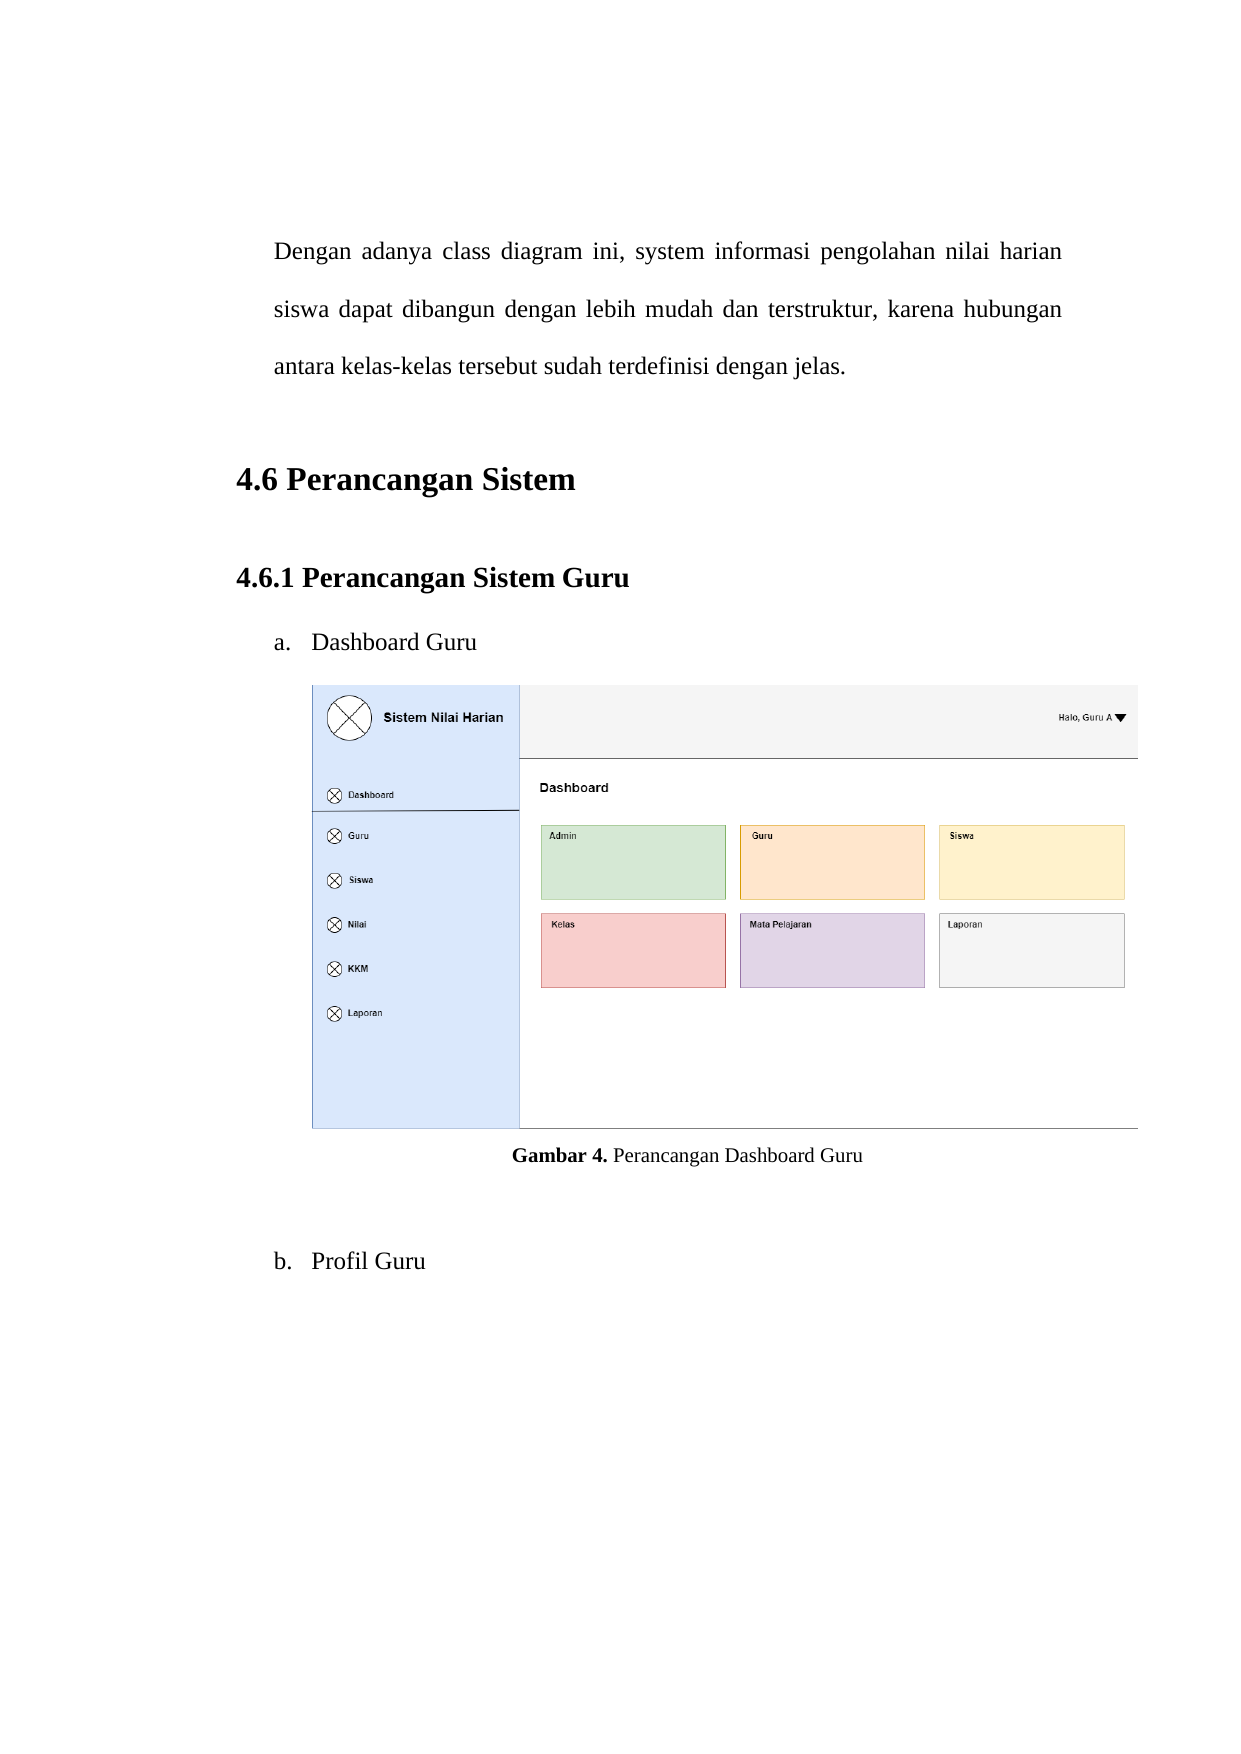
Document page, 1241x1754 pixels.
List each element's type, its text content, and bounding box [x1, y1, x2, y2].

text Dengan adanya class diagram ini, system informasi pengolahan nilai harian siswa dapat dibangun dengan lebih mudah dan terstruktur, karena hubungan antara kelas-kelas tersebut sudah terdefinisi dengan jelas. [274, 236, 1063, 380]
list Profil Guru [274, 1246, 1063, 1275]
subtitle 4.6.1 Perancangan Sistem Guru [236, 560, 1063, 594]
list Gambar 4. Perancangan Dashboard Guru [311, 1143, 1063, 1167]
subtitle 4.6 Perancangan Sistem [236, 459, 1063, 497]
list Dashboard Guru [274, 627, 1063, 656]
picture [311, 685, 1138, 1129]
